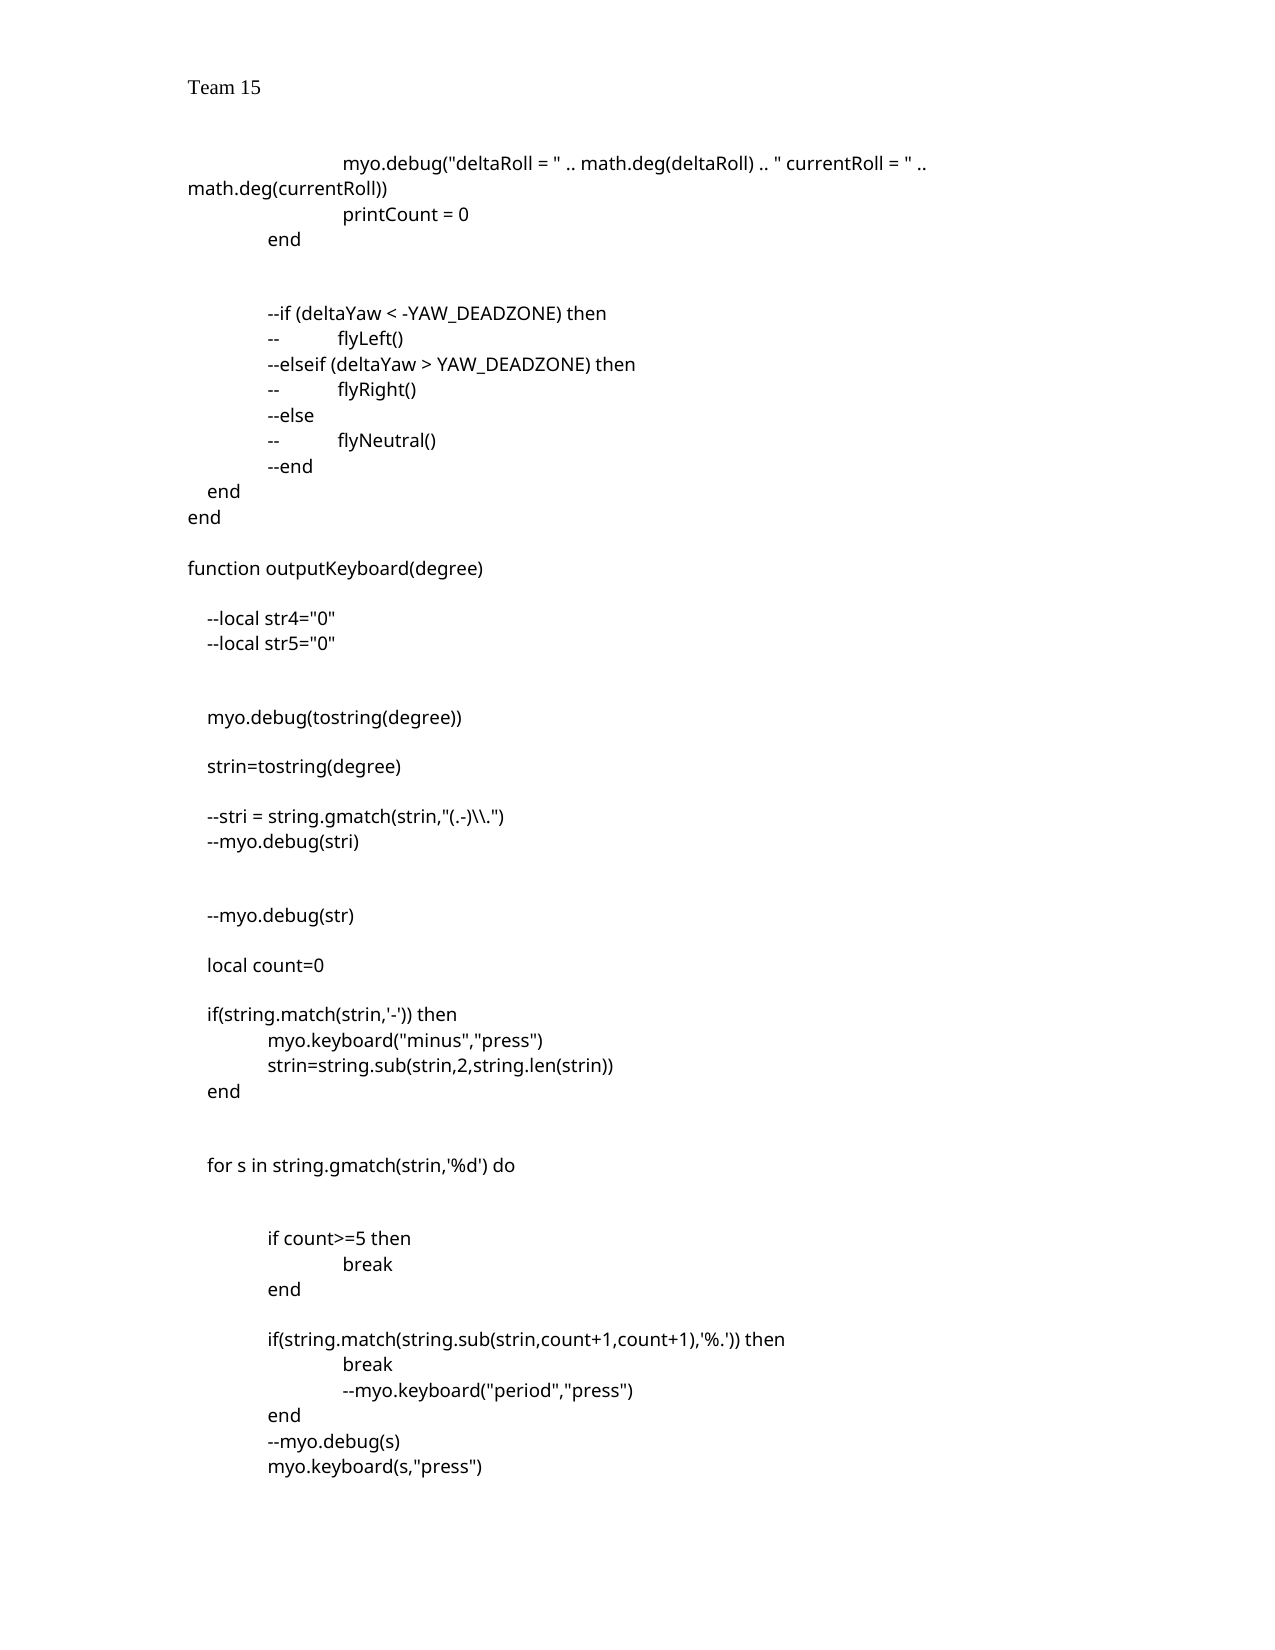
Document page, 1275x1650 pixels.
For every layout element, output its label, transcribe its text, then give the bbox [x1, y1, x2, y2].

text end [187, 1403, 1087, 1428]
text strin=string.sub(strin,2,string.len(strin)) [187, 1053, 1087, 1078]
text for s in string.gmatch(strin,'%d') do [187, 1152, 1087, 1177]
text -- flyNeutral() [187, 428, 1087, 453]
text end [187, 227, 1087, 252]
text end [187, 1277, 1087, 1302]
text --end [187, 453, 1087, 479]
text if(string.match(strin,'-')) then [187, 1002, 1087, 1027]
text break [187, 1352, 1087, 1377]
text --stri = string.gmatch(strin,"(.-)\\.") [187, 803, 1087, 829]
text if count>=5 then [187, 1226, 1087, 1251]
text --myo.keyboard("period","press") [187, 1377, 1087, 1403]
text function outputKeyboard(degree) [187, 555, 1087, 581]
text end [187, 1078, 1087, 1104]
text break [187, 1251, 1087, 1277]
text -- flyLeft() [187, 326, 1087, 351]
text --myo.debug(stri) [187, 829, 1087, 854]
text myo.keyboard(s,"press") [187, 1454, 1087, 1479]
text printCount = 0 [187, 201, 1087, 227]
text myo.debug(tostring(degree)) [187, 704, 1087, 730]
text myo.keyboard("minus","press") [187, 1027, 1087, 1053]
text --myo.debug(str) [187, 902, 1087, 928]
text --else [187, 402, 1087, 428]
text --local str4="0" [187, 605, 1087, 631]
text --elseif (deltaYaw > YAW_DEADZONE) then [187, 351, 1087, 377]
text myo.debug("deltaRoll = " .. math.deg(deltaRoll) .. " currentRoll = " .. math.deg(currentRoll)) [187, 150, 1087, 201]
text --if (deltaYaw < -YAW_DEADZONE) then [187, 300, 1087, 326]
text --local str5="0" [187, 631, 1087, 656]
text end [187, 479, 1087, 504]
text local count=0 [187, 952, 1087, 978]
text -- flyRight() [187, 377, 1087, 402]
text end [187, 504, 1087, 530]
text if(string.match(string.sub(strin,count+1,count+1),'%.')) then [187, 1326, 1087, 1352]
text --myo.debug(s) [187, 1428, 1087, 1454]
text strin=tostring(degree) [187, 754, 1087, 779]
